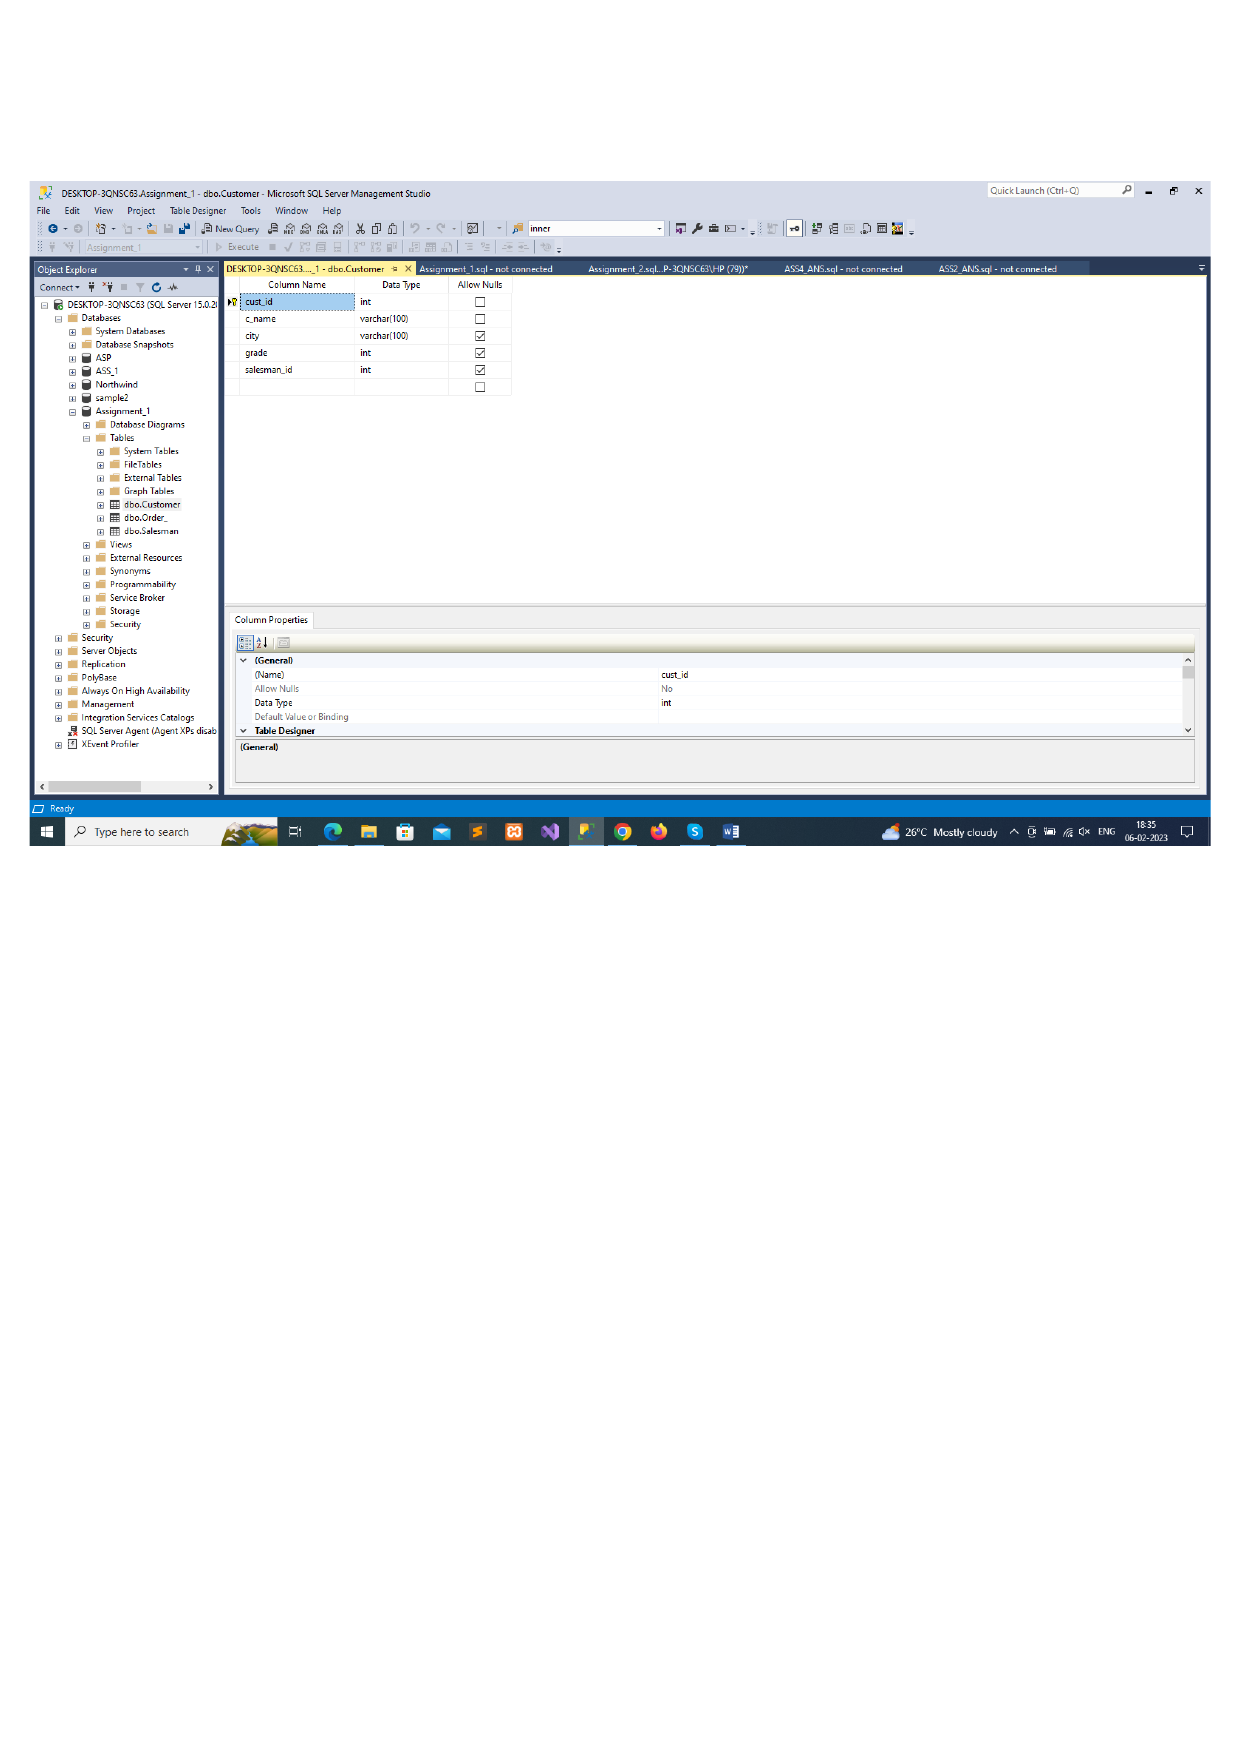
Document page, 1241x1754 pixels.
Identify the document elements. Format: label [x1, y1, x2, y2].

picture [29, 181, 1211, 846]
